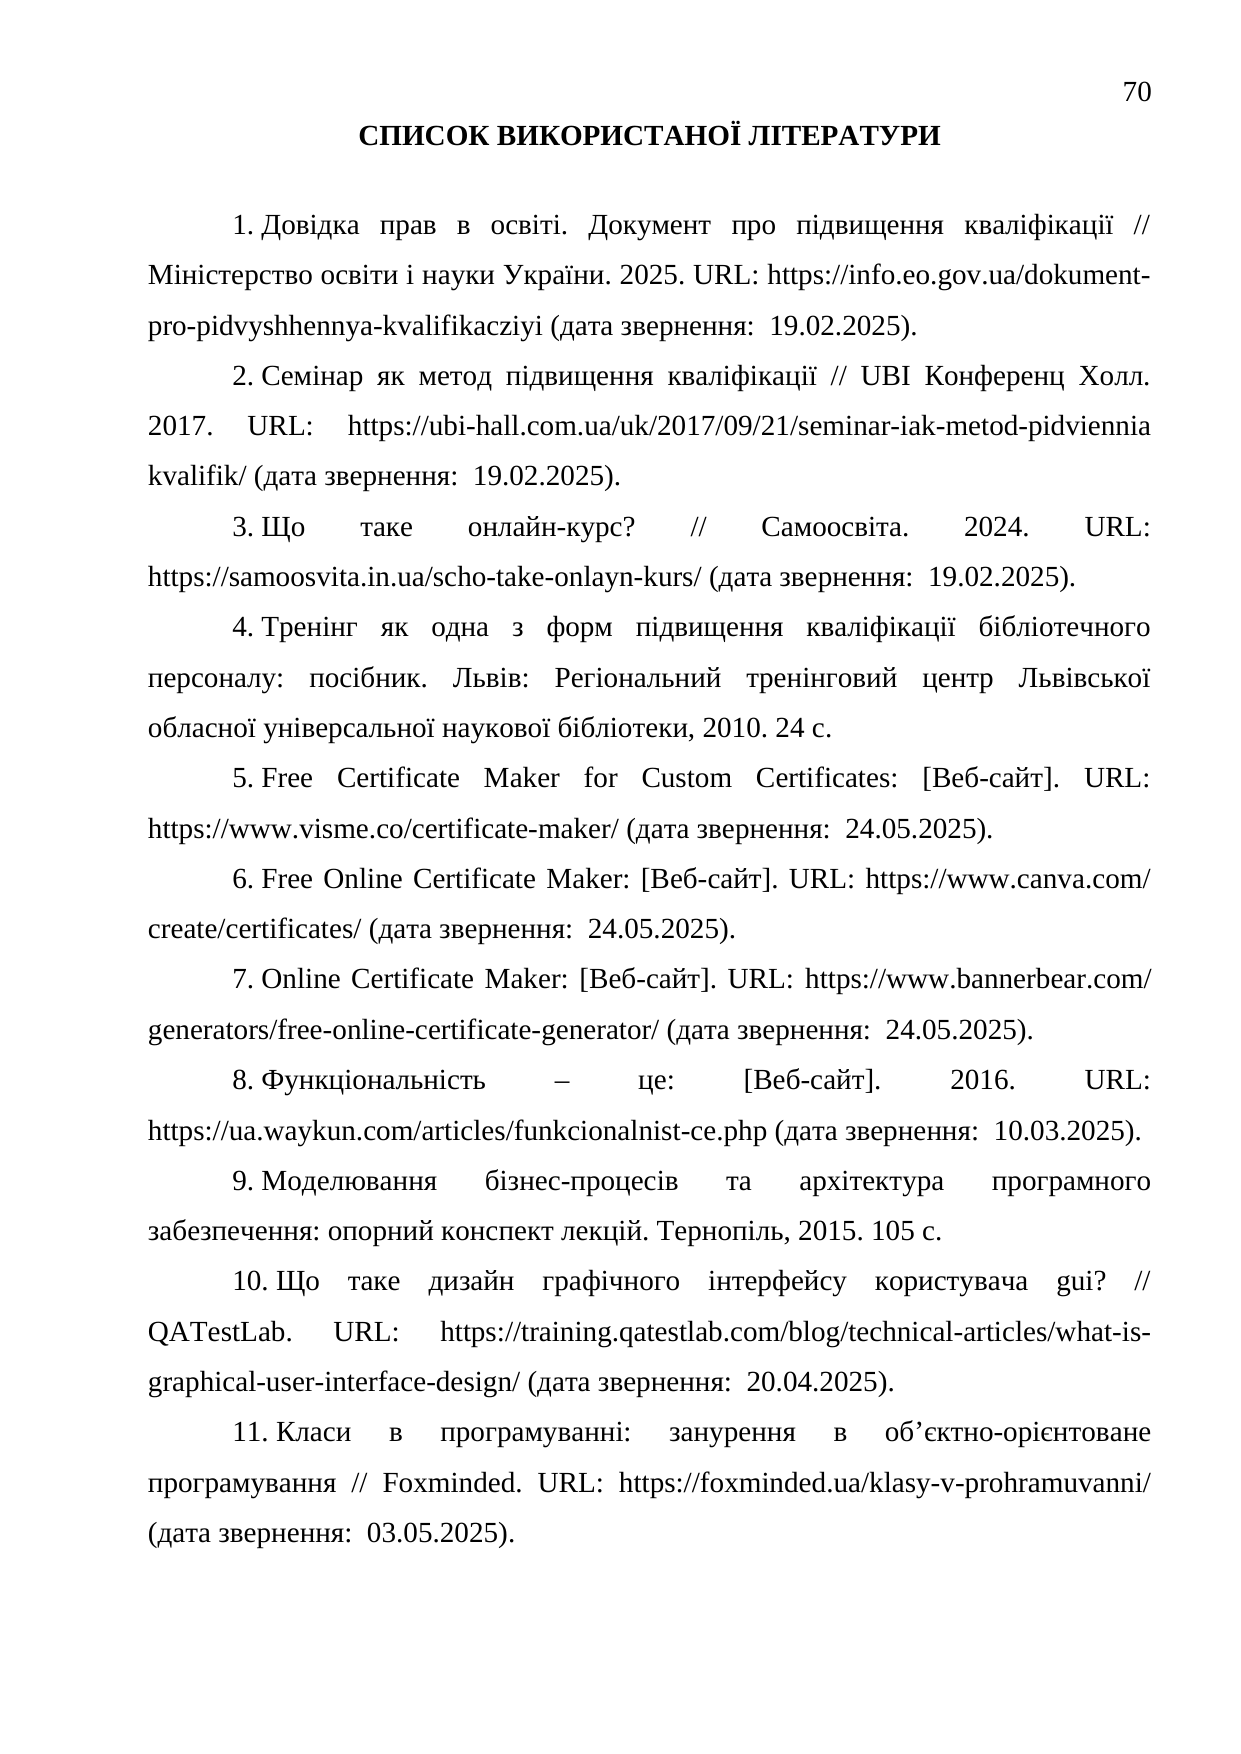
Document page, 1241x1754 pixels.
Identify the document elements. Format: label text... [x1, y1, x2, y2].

list Free Certificate Maker for Custom Certificates: [Веб-сайт]. URL: https://www.visme.co/certificate-maker/ (дата звернення: 24.05.2025). [148, 760, 1152, 844]
list Довідка прав в освіті. Документ про підвищення кваліфікації // Міністерство освіти і науки України. 2025. URL: https://info.eo.gov.ua/dokument-pro-pidvyshhennya-kvalifikacziyi (дата звернення: 19.02.2025). [148, 207, 1152, 341]
list Що таке дизайн графічного інтерфейсу користувача gui? // QATestLab. URL: https://training.qatestlab.com/blog/technical-articles/what-is-graphical-user-interface-design/ (дата звернення: 20.04.2025). [148, 1263, 1152, 1398]
list Що таке онлайн-курс? // Самоосвіта. 2024. URL: https://samoosvita.in.ua/scho-take-onlayn-kurs/ (дата звернення: 19.02.2025). [148, 509, 1152, 593]
list Класи в програмуванні: занурення в об’єктно-орієнтоване програмування // Foxminded. URL: https://foxminded.ua/klasy-v-prohramuvanni/ (дата звернення: 03.05.2025). [148, 1414, 1152, 1549]
subtitle СПИСОК ВИКОРИСТАНОЇ ЛІТЕРАТУРИ [148, 118, 1152, 152]
list Free Online Certificate Maker: [Веб-сайт]. URL: https://www.canva.com/ create/certificates/ (дата звернення: 24.05.2025). [148, 861, 1152, 945]
list Моделювання бізнес-процесів та архітектура програмного забезпечення: опорний конспект лекцій. Тернопіль, 2015. 105 с. [148, 1163, 1152, 1247]
list Семінар як метод підвищення кваліфікації // UBI Конференц Холл. 2017. URL: https://ubi-hall.com.ua/uk/2017/09/21/seminar-iak-metod-pidviennia kvalifik/ (дата звернення: 19.02.2025). [148, 358, 1152, 492]
list Online Certificate Maker: [Веб-сайт]. URL: https://www.bannerbear.com/ generators/free-online-certificate-generator/ (дата звернення: 24.05.2025). [148, 962, 1152, 1046]
list Тренінг як одна з форм підвищення кваліфікації бібліотечного персоналу: посібник. Львів: Регіональний тренінговий центр Львівської обласної універсальної наукової бібліотеки, 2010. 24 с. [148, 609, 1152, 744]
list Функціональність – це: [Веб-сайт]. 2016. URL: https://ua.waykun.com/articles/funkcionalnist-ce.php (дата звернення: 10.03.2025). [148, 1062, 1152, 1146]
